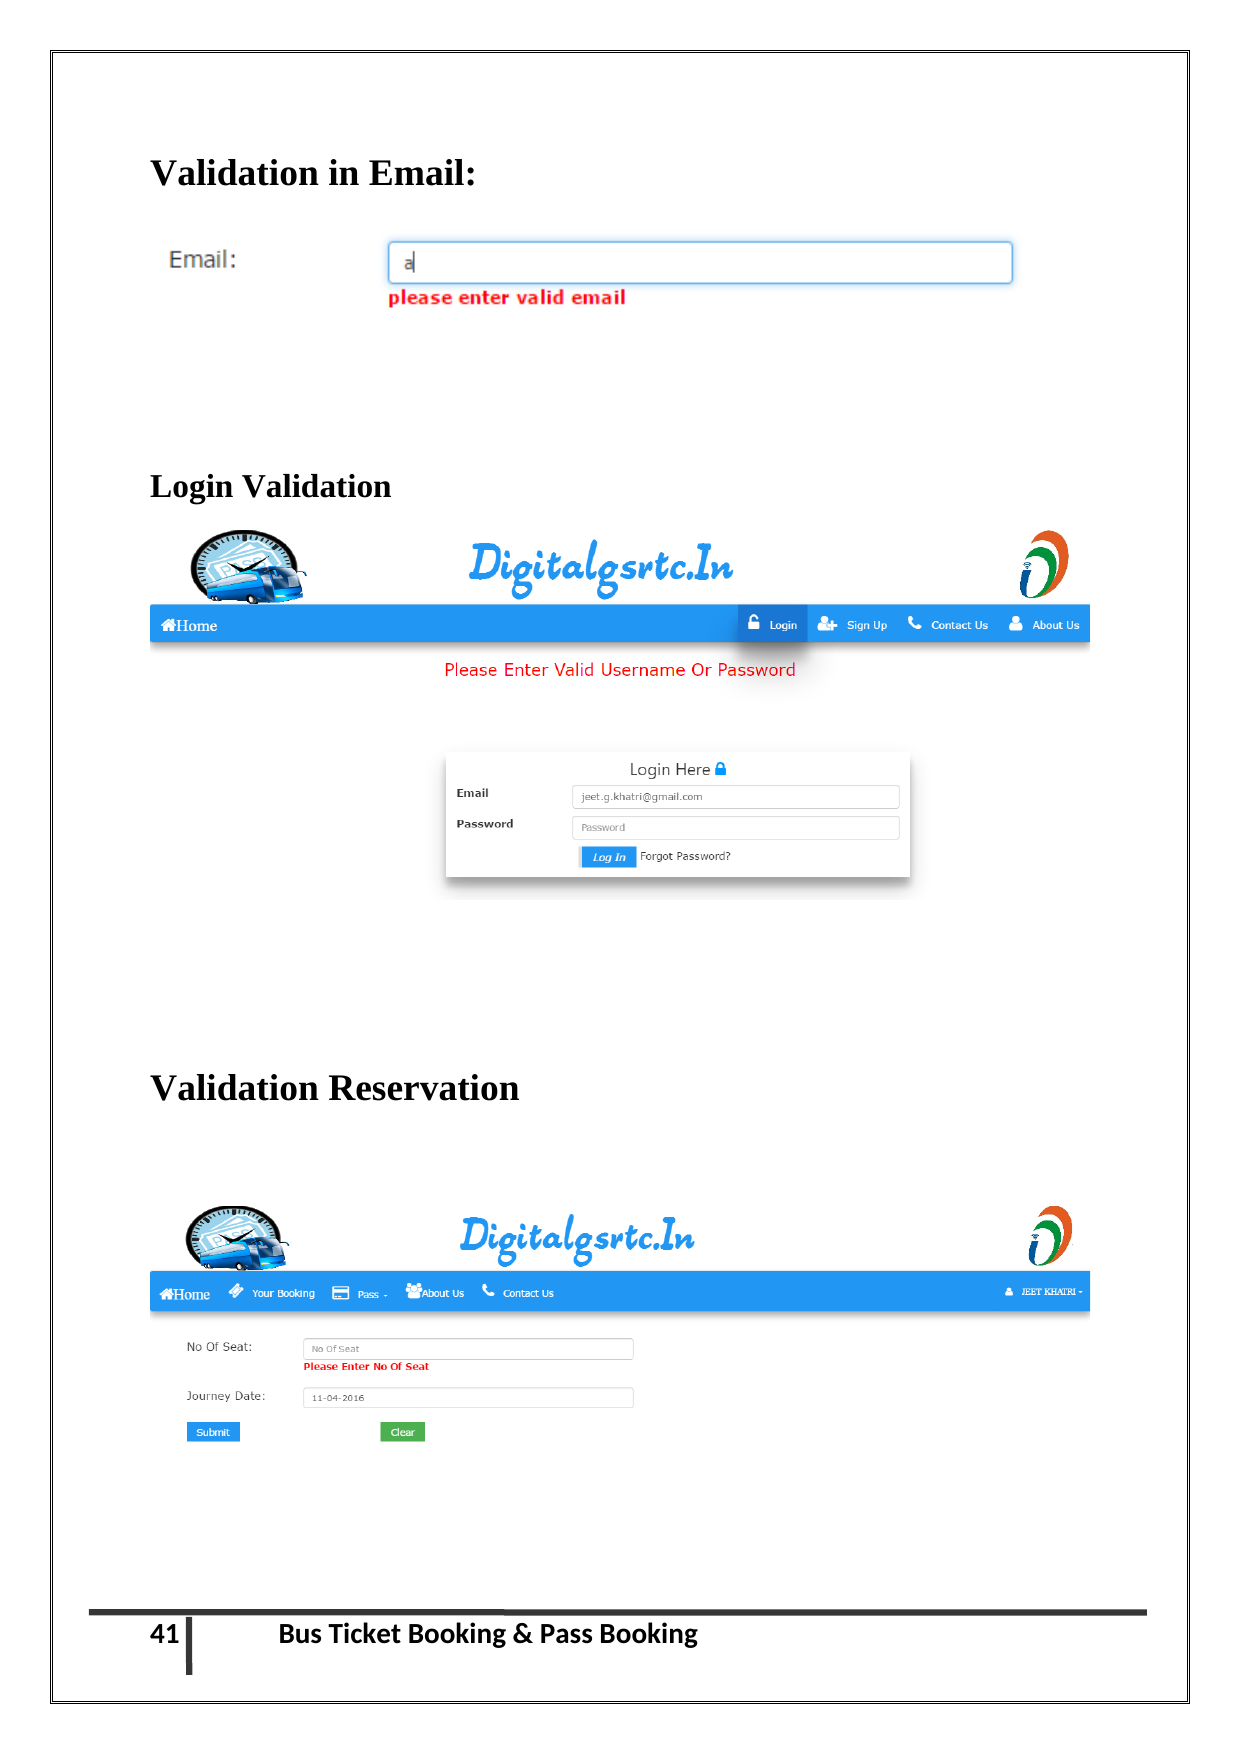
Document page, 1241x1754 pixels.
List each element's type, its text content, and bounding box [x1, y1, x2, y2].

text Validation in Email: [150, 150, 1090, 193]
text Validation Reservation [150, 1065, 1090, 1108]
picture [150, 1206, 1091, 1455]
picture [150, 530, 1091, 900]
text Login Validation [150, 466, 1090, 504]
picture [150, 220, 1050, 311]
